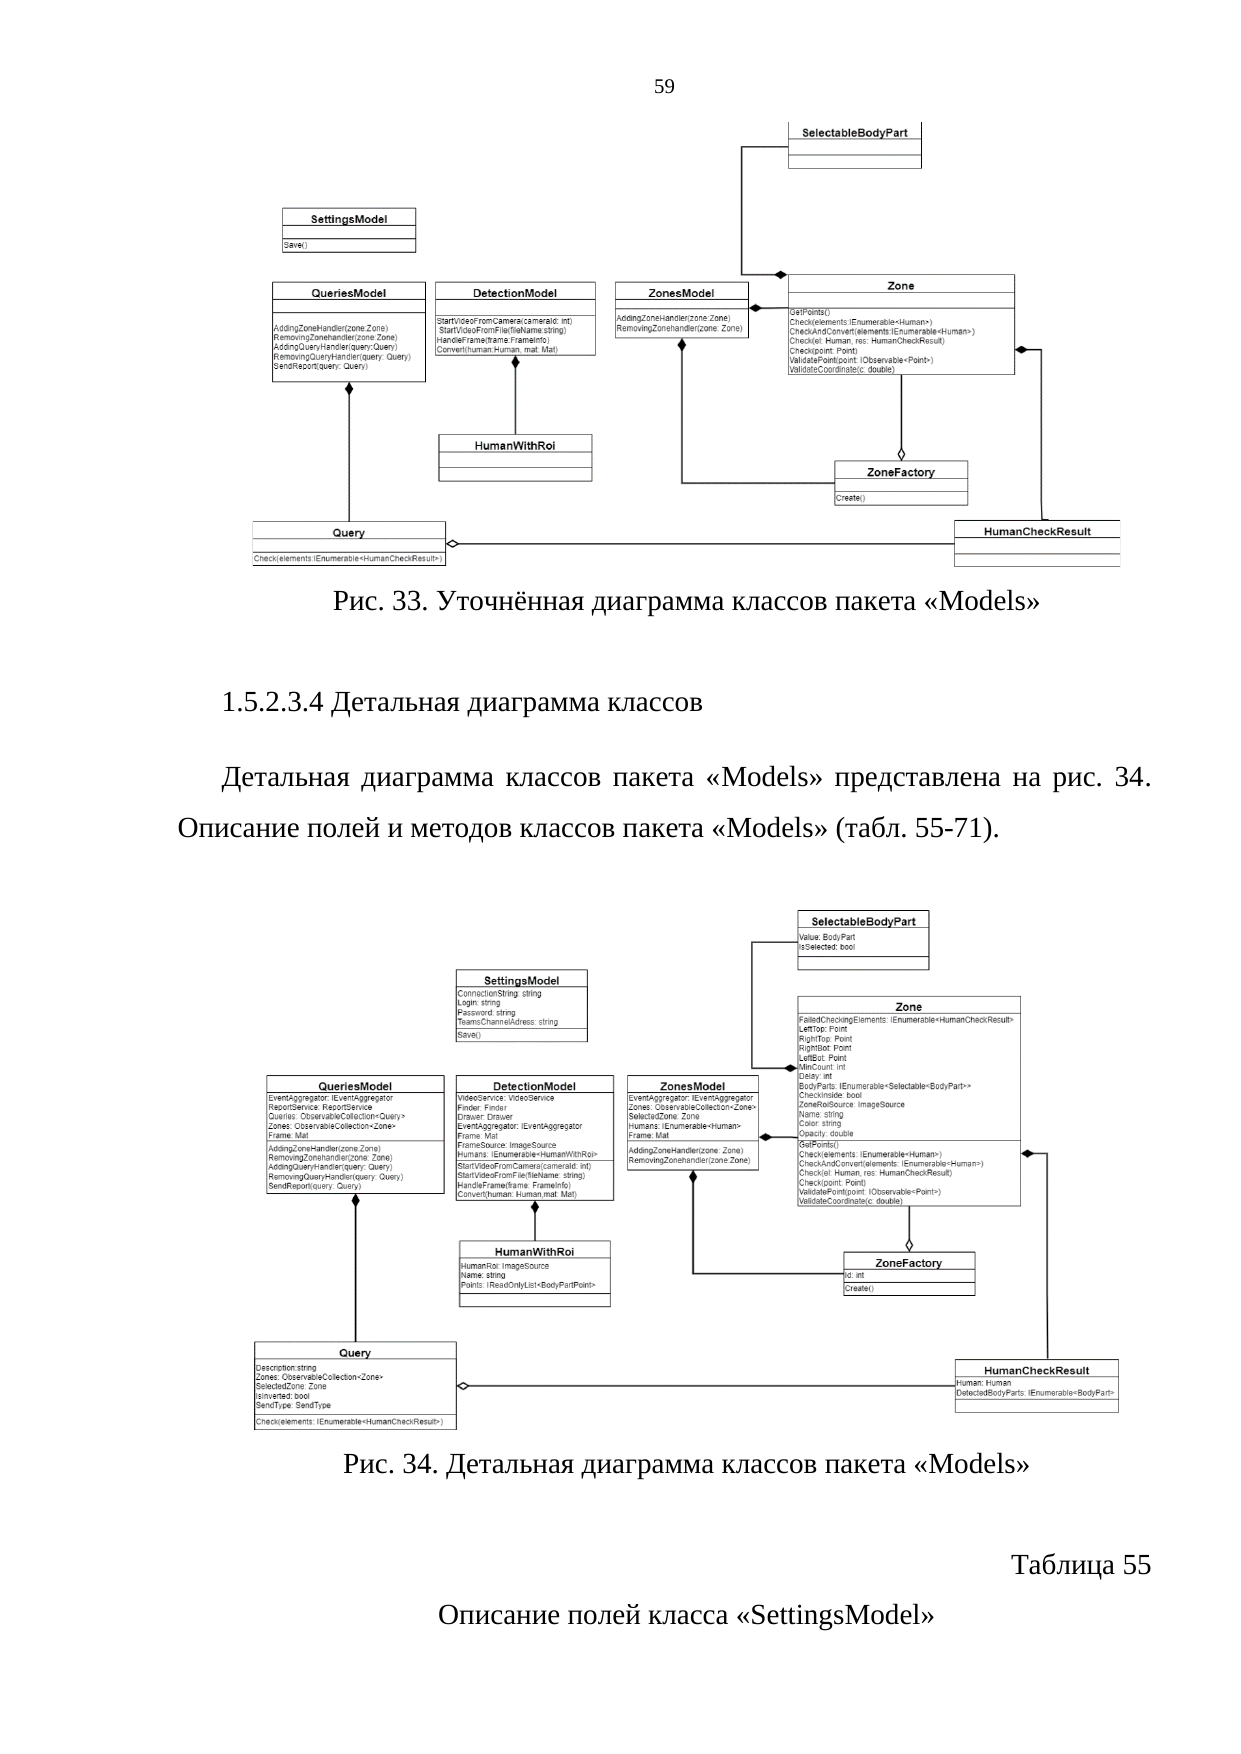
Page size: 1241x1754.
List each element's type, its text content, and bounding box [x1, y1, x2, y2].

text Таблица 55 [177, 1547, 1152, 1580]
text Рис. 34. Детальная диаграмма классов пакета «Models» [177, 1446, 1152, 1480]
picture [252, 122, 1121, 567]
text Рис. 33. Уточнённая диаграмма классов пакета «Models» [177, 583, 1152, 617]
picture [254, 910, 1119, 1430]
text 1.5.2.3.4 Детальная диаграмма классов [177, 684, 1152, 718]
text Описание полей класса «SettingsModel» [177, 1597, 1152, 1631]
text Детальная диаграмма классов пакета «Models» представлена на рис. 34. Описание полей и методов классов пакета «Models» (табл. 55-71). [177, 759, 1152, 843]
